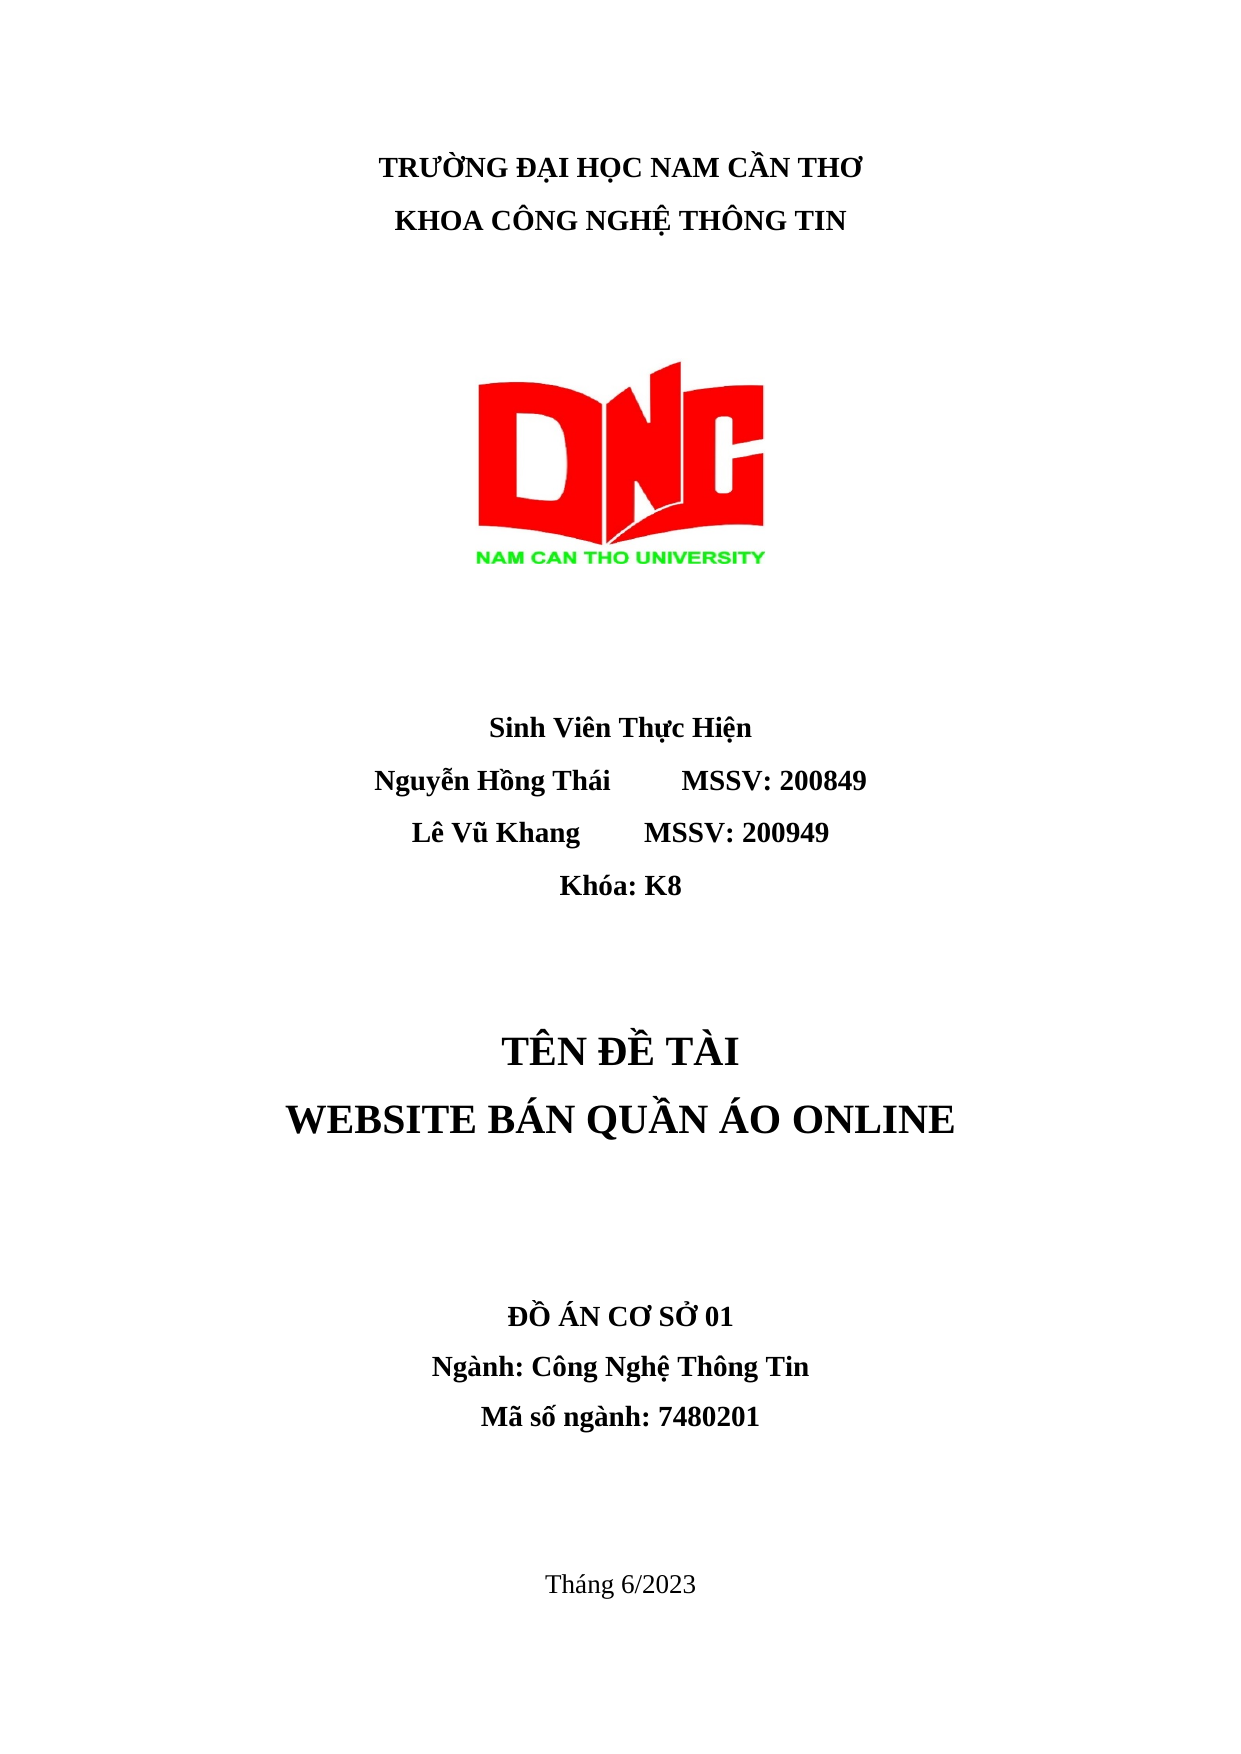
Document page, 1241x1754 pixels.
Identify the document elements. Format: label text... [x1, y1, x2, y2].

text WEBSITE BÁN QUẦN ÁO ONLINE [188, 1095, 1053, 1143]
text Khóa: K8 [188, 868, 1053, 902]
text TÊN ĐỀ TÀI [188, 1027, 1053, 1074]
text Nguyễn Hồng Thái MSSV: 200849 [188, 763, 1053, 796]
text KHOA CÔNG NGHỆ THÔNG TIN [188, 203, 1053, 236]
text Ngành: Công Nghệ Thông Tin [188, 1349, 1053, 1382]
text Mã số ngành: 7480201 [188, 1399, 1053, 1433]
text Lê Vũ Khang MSSV: 200949 [188, 815, 1053, 849]
text ĐỒ ÁN CƠ SỞ 01 [188, 1299, 1053, 1332]
text TRƯỜNG ĐẠI HỌC NAM CẦN THƠ [188, 150, 1053, 183]
text Tháng 6/2023 [188, 1568, 1053, 1599]
picture [475, 358, 766, 564]
text Sinh Viên Thực Hiện [188, 710, 1053, 743]
